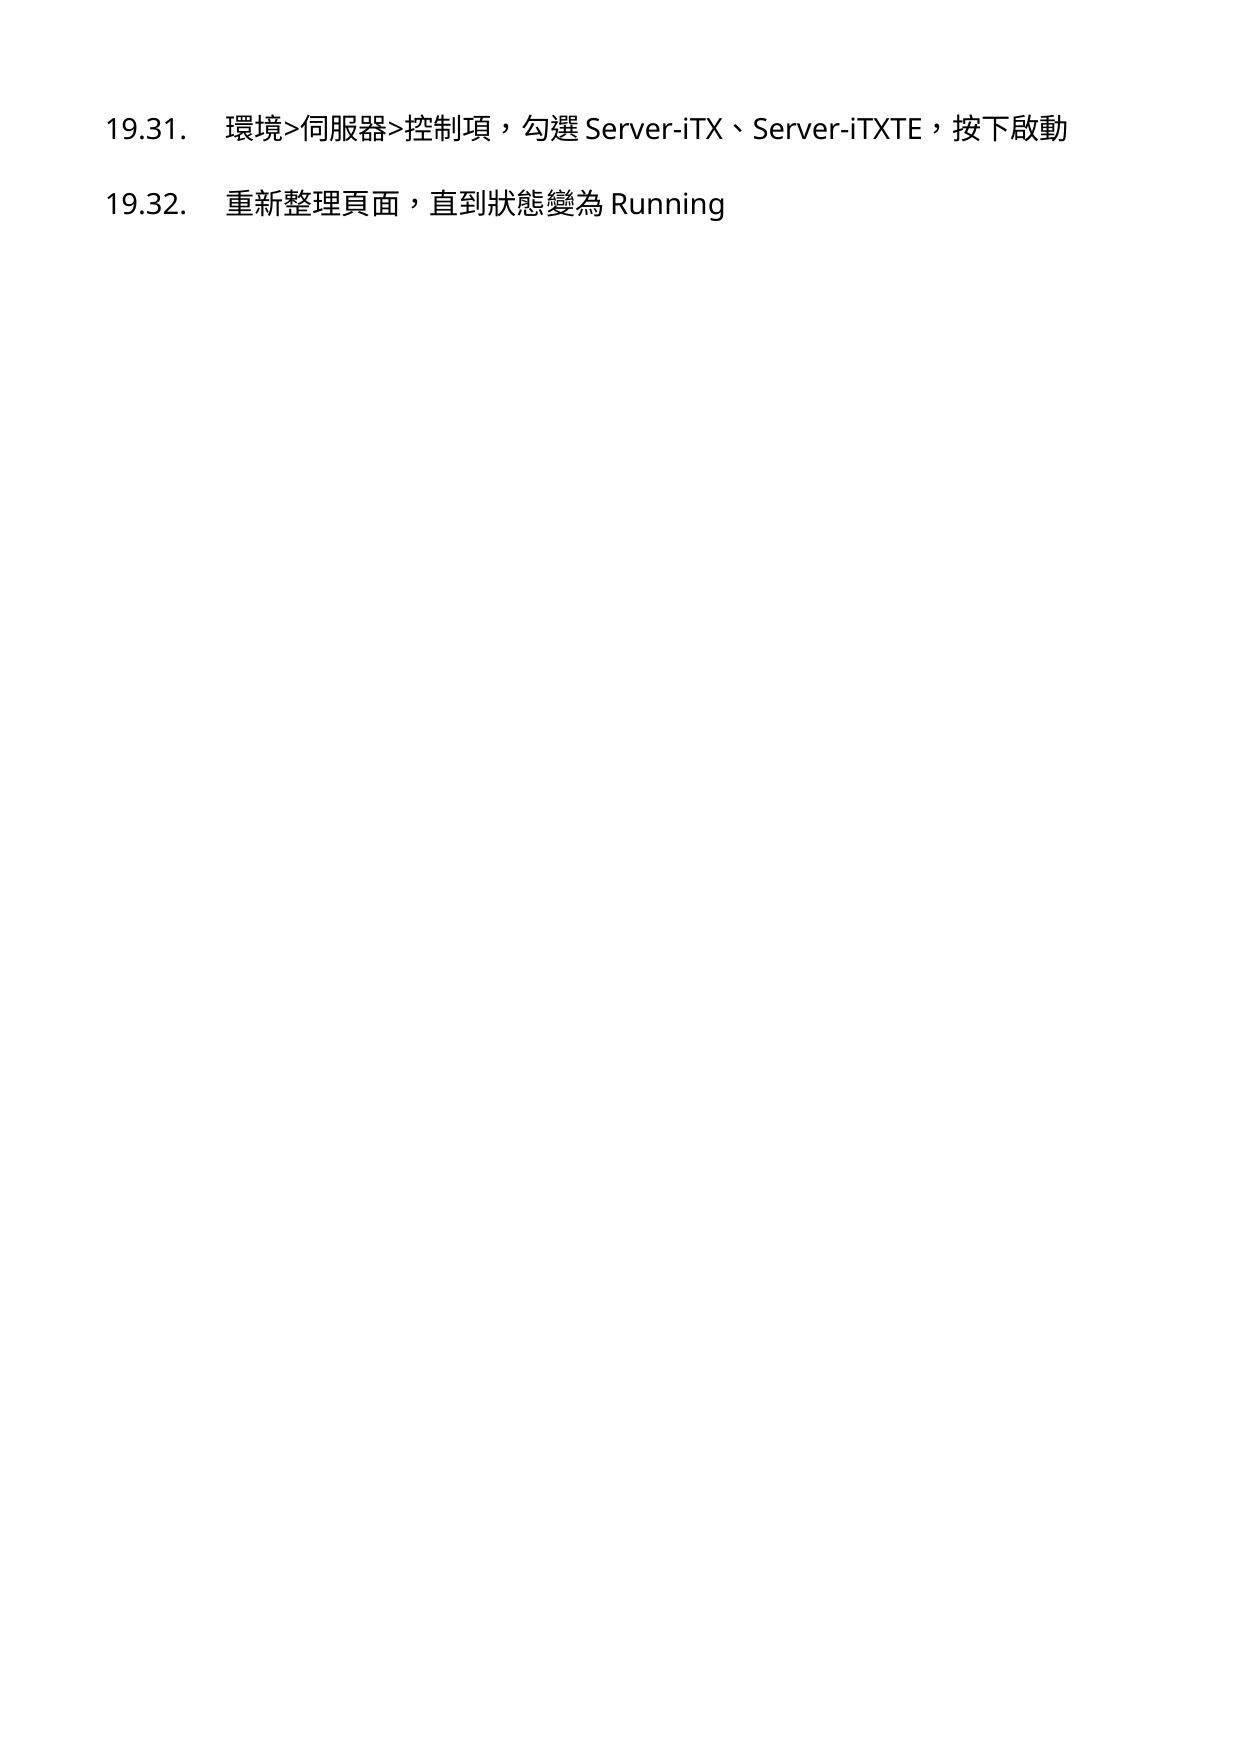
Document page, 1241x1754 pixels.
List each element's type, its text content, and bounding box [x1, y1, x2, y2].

list 環境>伺服器>控制項，勾選Server-iTX、Server-iTXTE，按下啟動 [104, 89, 1165, 164]
list 重新整理頁面，直到狀態變為Running [104, 164, 1165, 239]
